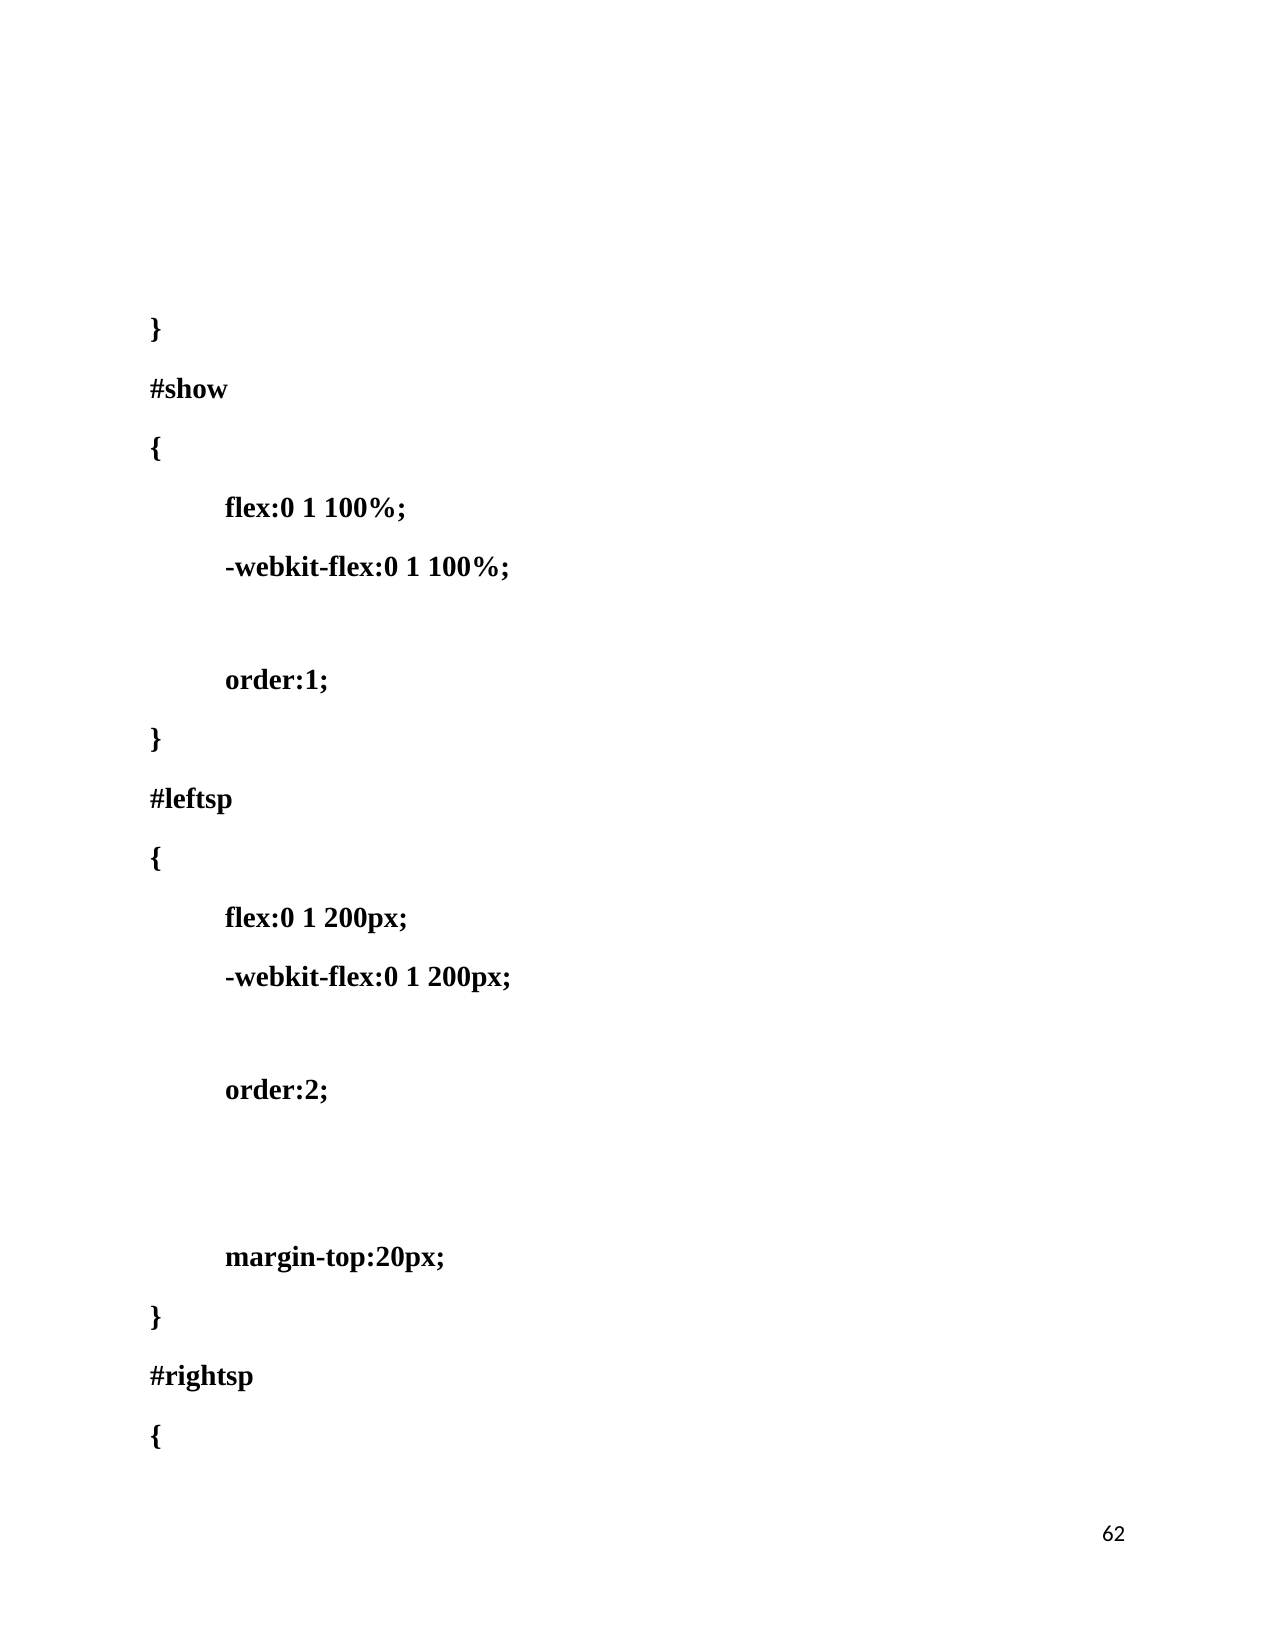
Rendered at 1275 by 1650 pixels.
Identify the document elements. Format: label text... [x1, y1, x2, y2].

text } [150, 312, 1125, 345]
text } [150, 722, 1125, 755]
text #leftsp [150, 781, 1125, 814]
text flex:0 1 200px; [150, 900, 1125, 933]
text } [150, 1299, 1125, 1332]
text margin-top:20px; [150, 1239, 1125, 1273]
text order:1; [150, 662, 1125, 696]
text { [150, 1418, 1125, 1451]
text { [150, 840, 1125, 874]
text order:2; [150, 1072, 1125, 1106]
text flex:0 1 100%; [150, 490, 1125, 523]
text -webkit-flex:0 1 100%; [150, 549, 1125, 583]
text { [150, 430, 1125, 464]
text #rightsp [150, 1358, 1125, 1392]
text #show [150, 371, 1125, 404]
text -webkit-flex:0 1 200px; [150, 959, 1125, 993]
